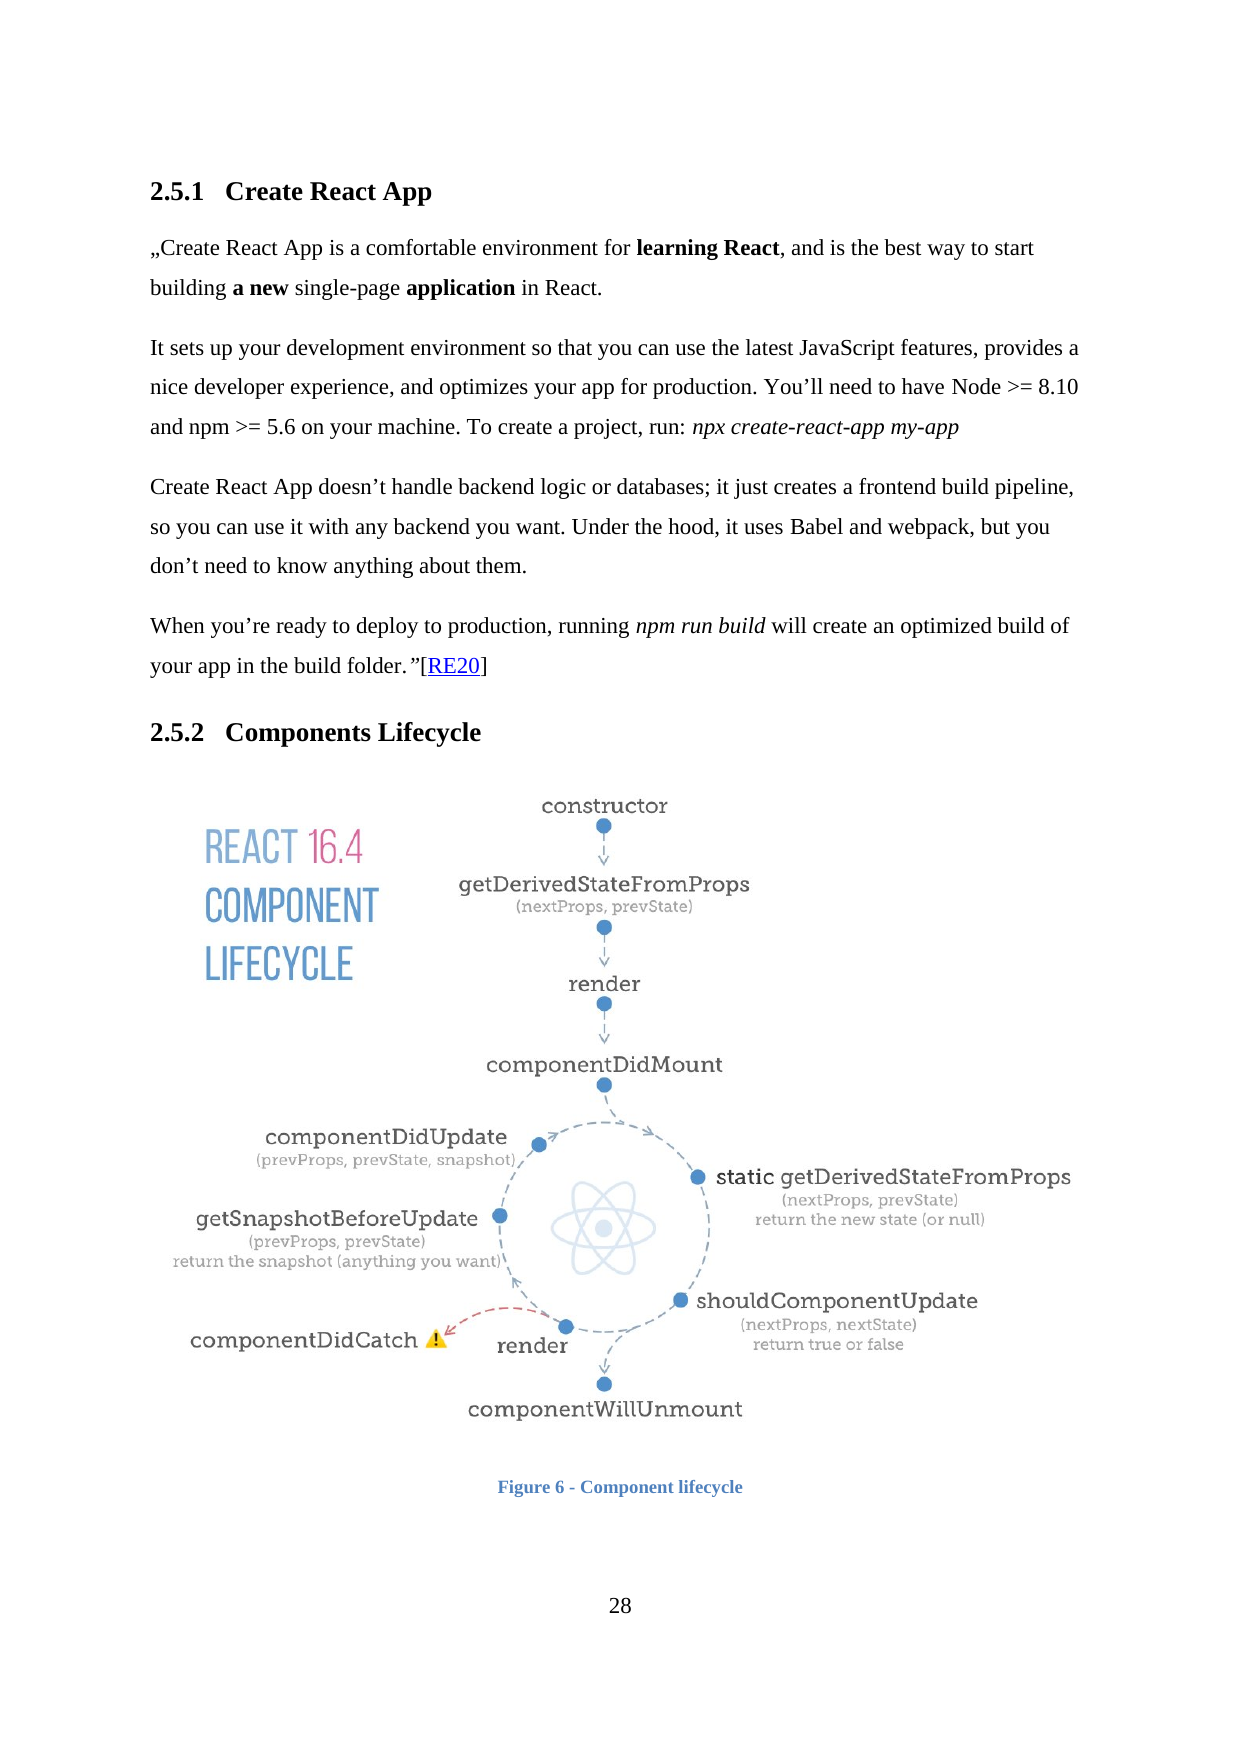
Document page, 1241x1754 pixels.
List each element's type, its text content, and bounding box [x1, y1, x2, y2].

text When you’re ready to deploy to production, running npm run build will create an optimized build of your app in the build folder.”[RE20] [150, 612, 1090, 678]
subtitle Create React App [150, 175, 1090, 206]
subtitle Components Lifecycle [150, 716, 1090, 748]
picture [150, 775, 1091, 1442]
text Create React App doesn’t handle backend logic or databases; it just creates a frontend build pipeline, so you can use it with any backend you want. Under the hood, it uses Babel and webpack, but you don’t need to know anything about them. [150, 473, 1090, 578]
text „Create React App is a comfortable environment for learning React, and is the best way to start building a new single-page application in React. [150, 234, 1090, 300]
text It sets up your development environment so that you can use the latest JavaScript features, provides a nice developer experience, and optimizes your app for production. You’ll need to have Node >= 8.10 and npm >= 5.6 on your machine. To create a project, run: npx create-react-app my-app [150, 334, 1090, 439]
